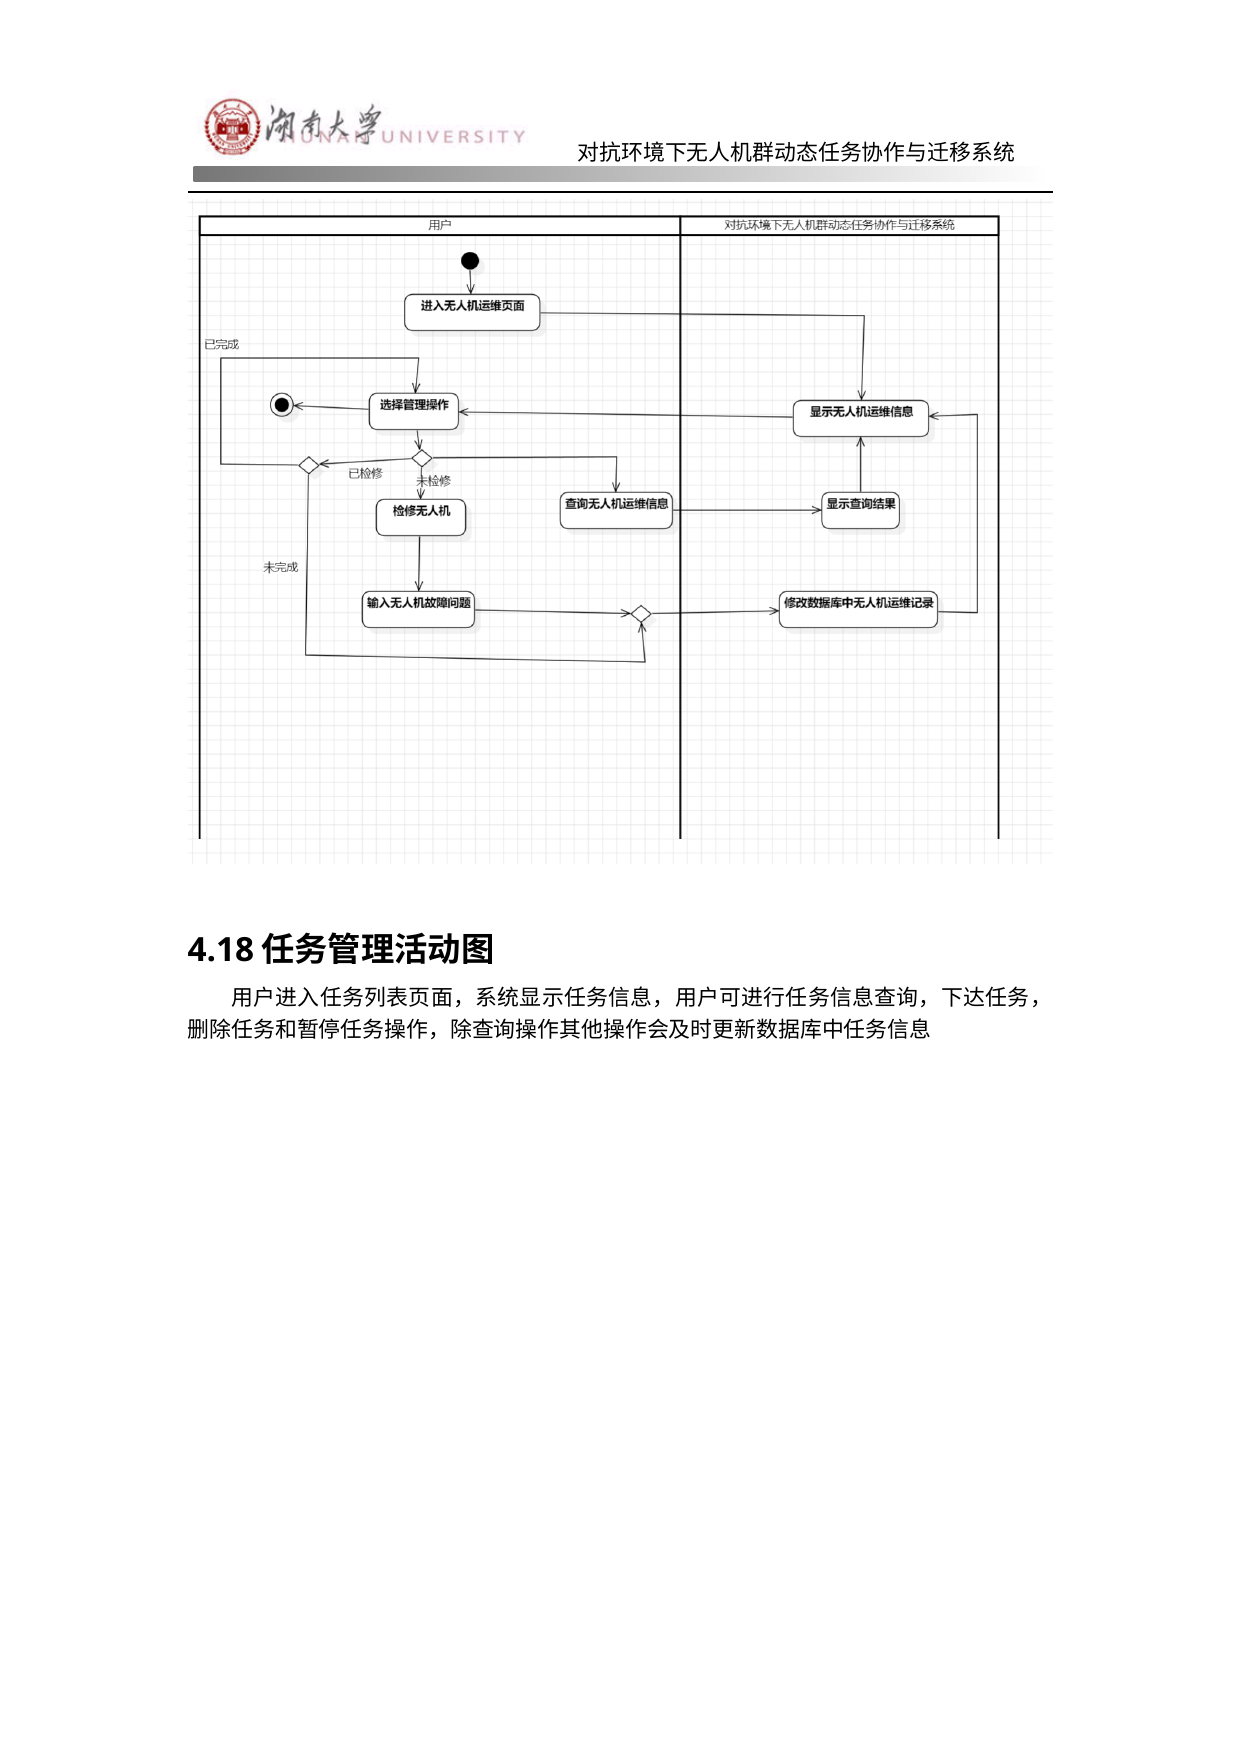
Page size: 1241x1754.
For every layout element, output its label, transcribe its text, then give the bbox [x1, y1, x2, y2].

picture [187, 88, 548, 160]
picture [187, 199, 1053, 864]
text 4.18任务管理活动图 [187, 914, 1053, 979]
text 用户进入任务列表页面，系统显示任务信息，用户可进行任务信息查询，下达任务，删除任务和暂停任务操作，除查询操作其他操作会及时更新数据库中任务信息 [187, 979, 1053, 1044]
